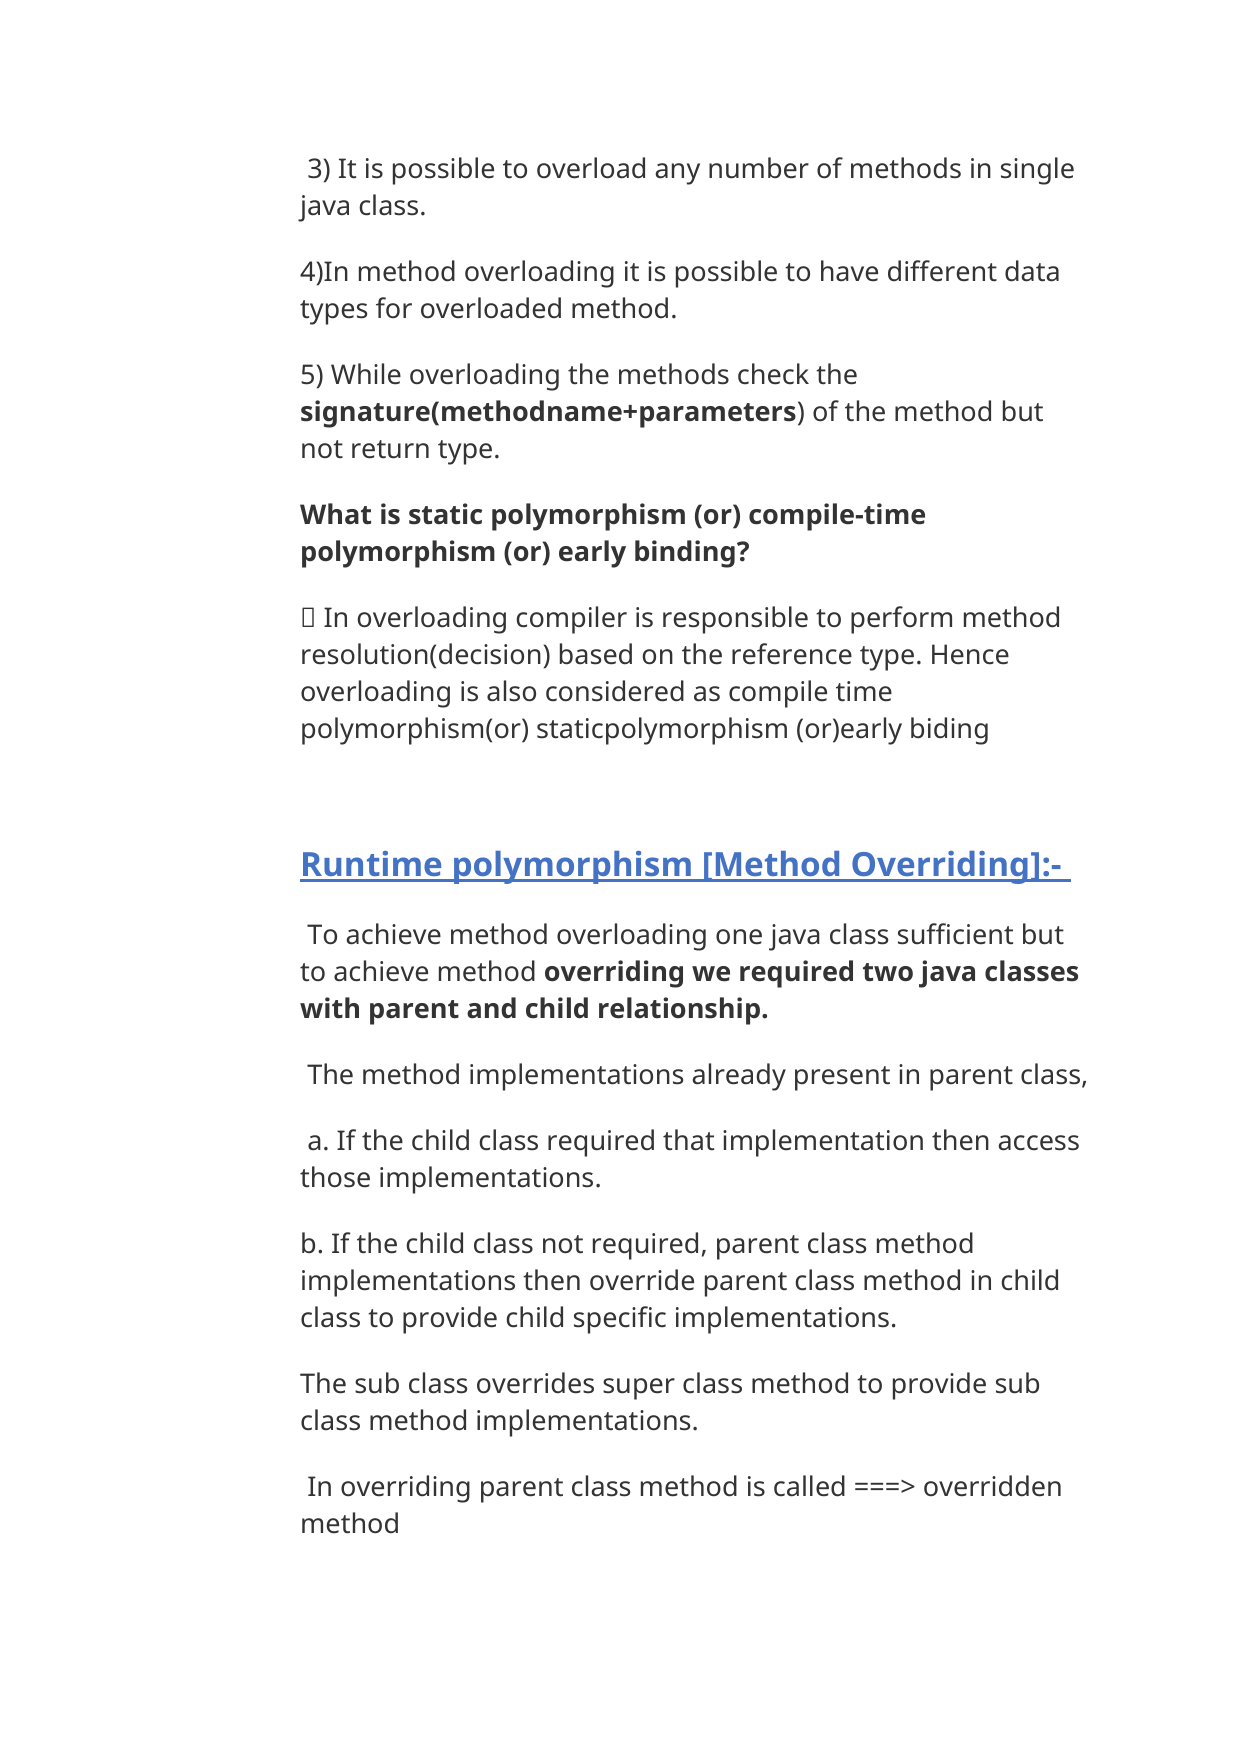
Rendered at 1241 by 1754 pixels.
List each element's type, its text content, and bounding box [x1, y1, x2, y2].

text To achieve method overloading one java class sufficient but to achieve method overriding we required two java classes with parent and child relationship. [300, 916, 1090, 1026]
text b. If the child class not required, parent class method implementations then override parent class method in child class to provide child specific implementations. [300, 1224, 1090, 1335]
text The method implementations already present in parent class, [300, 1056, 1090, 1092]
text In overriding parent class method is called ===> overridden method [300, 1467, 1090, 1541]
text  In overloading compiler is responsible to perform method resolution(decision) based on the reference type. Hence overloading is also considered as compile time polymorphism(or) staticpolymorphism (or)early biding [300, 598, 1090, 746]
text Runtime polymorphism [Method Overriding]:- [300, 841, 1090, 887]
text The sub class overrides super class method to provide sub class method implementations. [300, 1364, 1090, 1438]
text 4)In method overloading it is possible to have different data types for overloaded method. [300, 253, 1090, 327]
text a. If the child class required that implementation then access those implementations. [300, 1122, 1090, 1195]
text 3) It is possible to overload any number of methods in single java class. [300, 150, 1090, 224]
text What is static polymorphism (or) compile-time polymorphism (or) early binding? [300, 496, 1090, 569]
text 5) While overloading the methods check the signature(methodname+parameters) of the method but not return type. [300, 356, 1090, 466]
